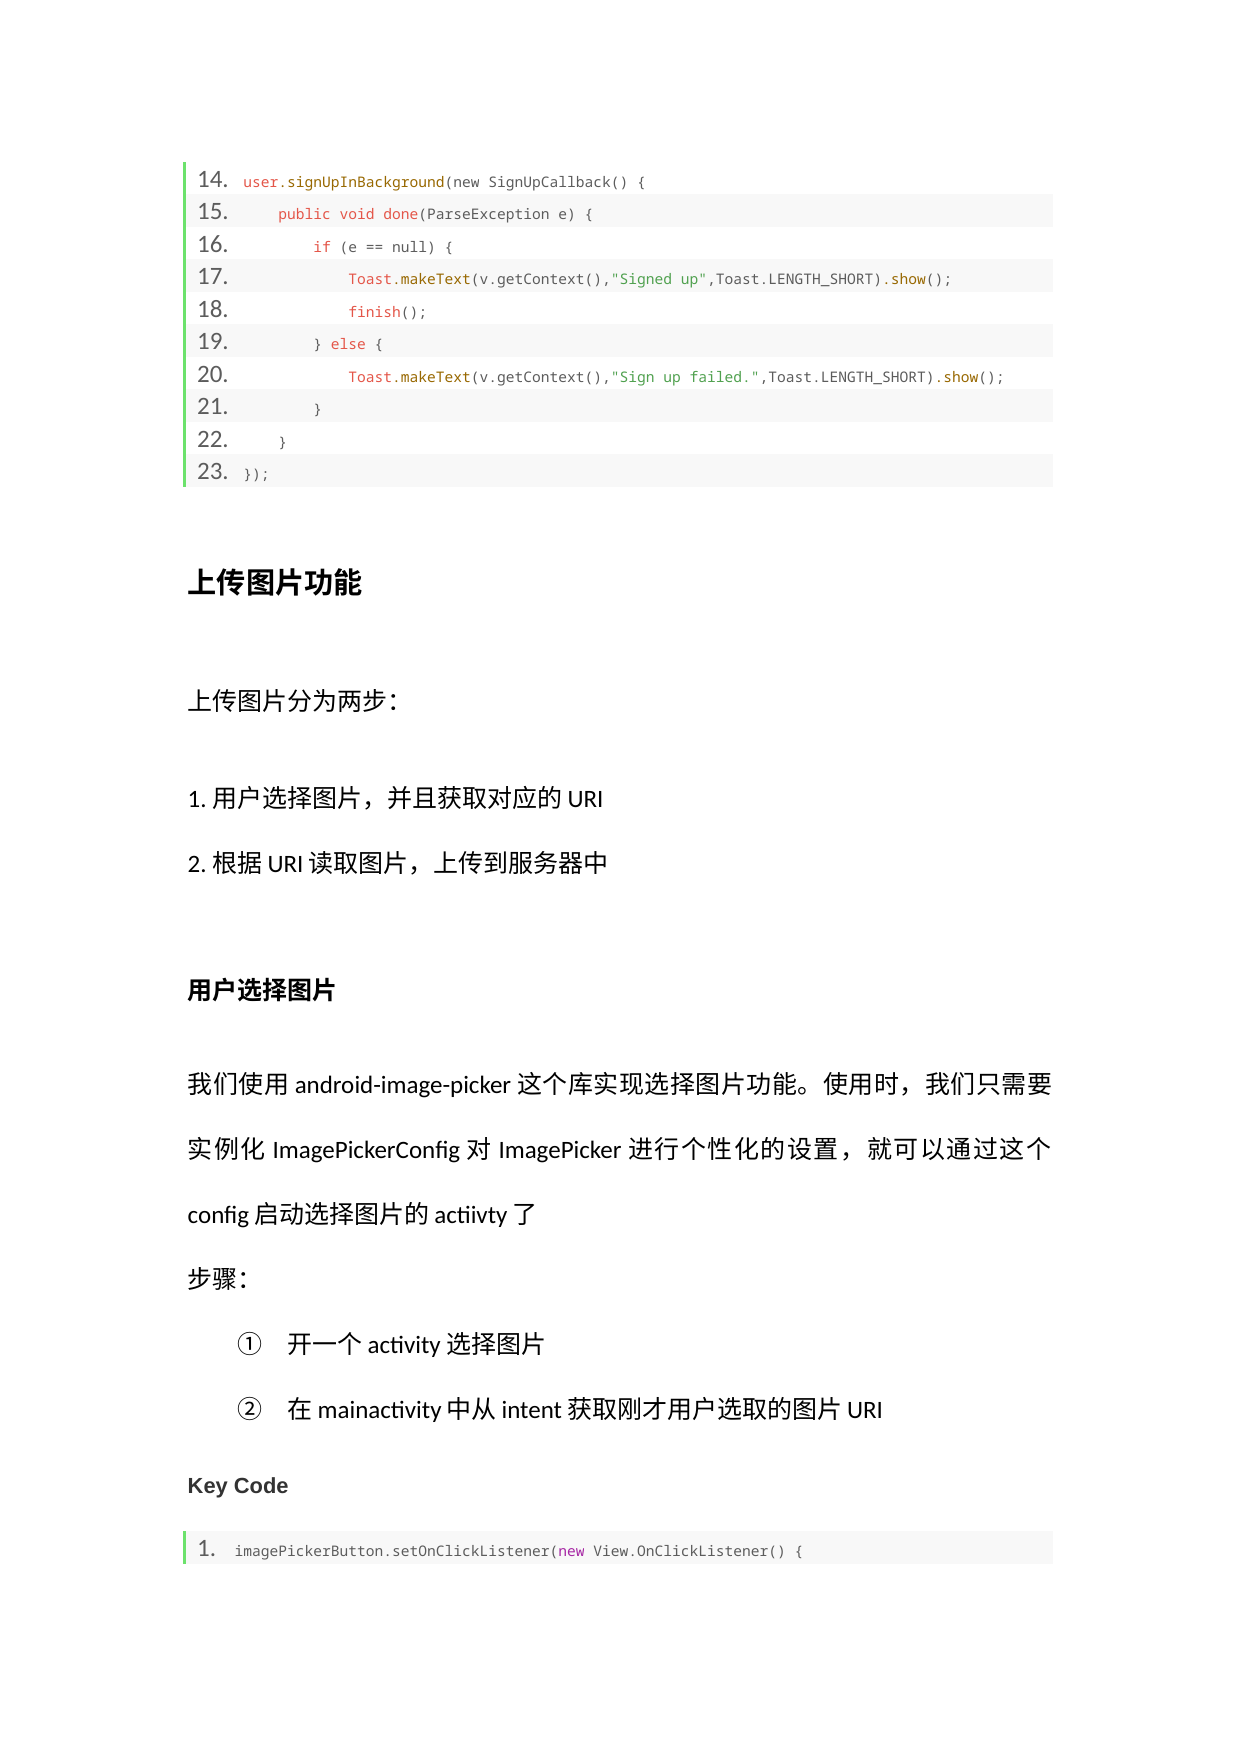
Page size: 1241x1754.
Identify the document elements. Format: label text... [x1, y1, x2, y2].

text 我们使用android-image-picker这个库实现选择图片功能。使用时，我们只需要实例化ImagePickerConfig对ImagePicker进行个性化的设置，就可以通过这个config启动选择图片的actiivty了 [187, 1050, 1053, 1245]
list Toast.makeText(v.getContext(),"Signed up",Toast.LENGTH_SHORT).show(); [186, 259, 1053, 292]
list Toast.makeText(v.getContext(),"Sign up failed.",Toast.LENGTH_SHORT).show(); [186, 357, 1053, 389]
text 2. 根据URI读取图片，上传到服务器中 [187, 829, 1053, 894]
list 在mainactivity中从intent获取刚才用户选取的图片URI [187, 1375, 1053, 1440]
list public void done(ParseException e) { [186, 194, 1053, 227]
list } else { [186, 324, 1053, 357]
list }); [186, 454, 1053, 487]
list } [186, 422, 1053, 454]
list 开一个activity选择图片 [187, 1310, 1053, 1375]
text 步骤： [187, 1245, 1053, 1310]
subtitle Key Code [187, 1469, 1053, 1502]
list imagePickerButton.setOnClickListener(new View.OnClickListener() { [186, 1531, 1053, 1564]
list user.signUpInBackground(new SignUpCallback() { [186, 162, 1053, 194]
subtitle 上传图片功能 [187, 549, 1053, 614]
list finish(); [186, 292, 1053, 324]
text 上传图片分为两步： [187, 667, 1053, 732]
subtitle 用户选择图片 [187, 956, 1053, 1021]
list } [186, 389, 1053, 422]
text 1. 用户选择图片，并且获取对应的URI [187, 764, 1053, 829]
list if (e == null) { [186, 227, 1053, 259]
